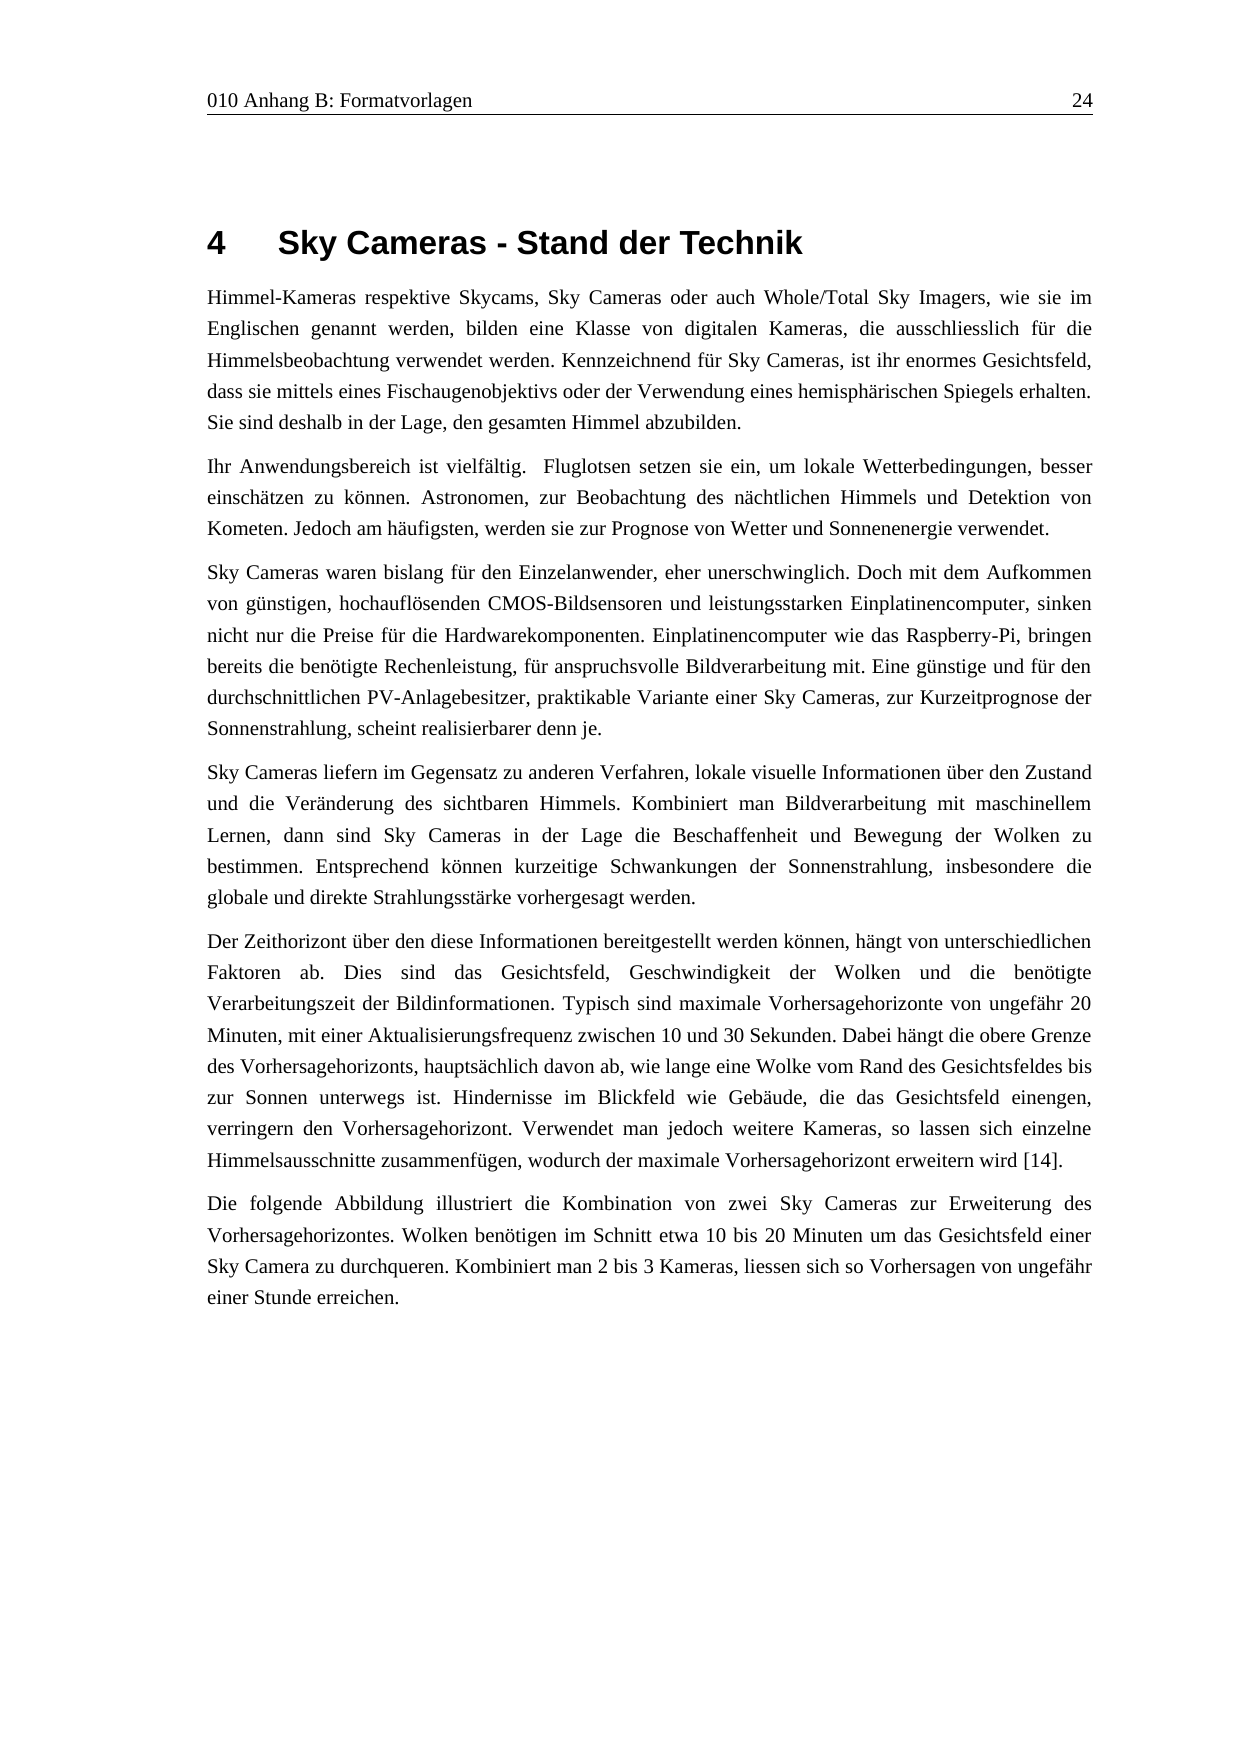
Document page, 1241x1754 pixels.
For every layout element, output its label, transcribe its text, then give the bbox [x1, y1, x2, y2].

text Sky Cameras waren bislang für den Einzelanwender, eher unerschwinglich. Doch mit dem Aufkommen von günstigen, hochauflösenden CMOS-Bildsensoren und leistungsstarken Einplatinencomputer, sinken nicht nur die Preise für die Hardwarekomponenten. Einplatinencomputer wie das Raspberry-Pi, bringen bereits die benötigte Rechenleistung, für anspruchsvolle Bildverarbeitung mit. Eine günstige und für den durchschnittlichen PV-Anlagebesitzer, praktikable Variante einer Sky Cameras, zur Kurzeitprognose der Sonnenstrahlung, scheint realisierbarer denn je. [207, 560, 1093, 740]
text Der Zeithorizont über den diese Informationen bereitgestellt werden können, hängt von unterschiedlichen Faktoren ab. Dies sind das Gesichtsfeld, Geschwindigkeit der Wolken und die benötigte Verarbeitungszeit der Bildinformationen. Typisch sind maximale Vorhersagehorizonte von ungefähr 20 Minuten, mit einer Aktualisierungsfrequenz zwischen 10 und 30 Sekunden. Dabei hängt die obere Grenze des Vorhersagehorizonts, hauptsächlich davon ab, wie lange eine Wolke vom Rand des Gesichtsfeldes bis zur Sonnen unterwegs ist. Hindernisse im Blickfeld wie Gebäude, die das Gesichtsfeld einengen, verringern den Vorhersagehorizont. Verwendet man jedoch weitere Kameras, so lassen sich einzelne Himmelsausschnitte zusammenfügen, wodurch der maximale Vorhersagehorizont erweitern wird [14]. [207, 929, 1093, 1172]
text Sky Cameras liefern im Gegensatz zu anderen Verfahren, lokale visuelle Informationen über den Zustand und die Veränderung des sichtbaren Himmels. Kombiniert man Bildverarbeitung mit maschinellem Lernen, dann sind Sky Cameras in der Lage die Beschaffenheit und Bewegung der Wolken zu bestimmen. Entsprechend können kurzeitige Schwankungen der Sonnenstrahlung, insbesondere die globale und direkte Strahlungsstärke vorhergesagt werden. [207, 760, 1093, 909]
text Ihr Anwendungsbereich ist vielfältig. Fluglotsen setzen sie ein, um lokale Wetterbedingungen, besser einschätzen zu können. Astronomen, zur Beobachtung des nächtlichen Himmels und Detektion von Kometen. Jedoch am häufigsten, werden sie zur Prognose von Wetter und Sonnenenergie verwendet. [207, 454, 1093, 540]
subtitle Sky Cameras - Stand der Technik [207, 223, 1093, 261]
text Die folgende Abbildung illustriert die Kombination von zwei Sky Cameras zur Erweiterung des Vorhersagehorizontes. Wolken benötigen im Schnitt etwa 10 bis 20 Minuten um das Gesichtsfeld einer Sky Camera zu durchqueren. Kombiniert man 2 bis 3 Kameras, liessen sich so Vorhersagen von ungefähr einer Stunde erreichen. [207, 1191, 1093, 1309]
text Himmel-Kameras respektive Skycams, Sky Cameras oder auch Whole/Total Sky Imagers, wie sie im Englischen genannt werden, bilden eine Klasse von digitalen Kameras, die ausschliesslich für die Himmelsbeobachtung verwendet werden. Kennzeichnend für Sky Cameras, ist ihr enormes Gesichtsfeld, dass sie mittels eines Fischaugenobjektivs oder der Verwendung eines hemisphärischen Spiegels erhalten. Sie sind deshalb in der Lage, den gesamten Himmel abzubilden. [207, 285, 1093, 434]
